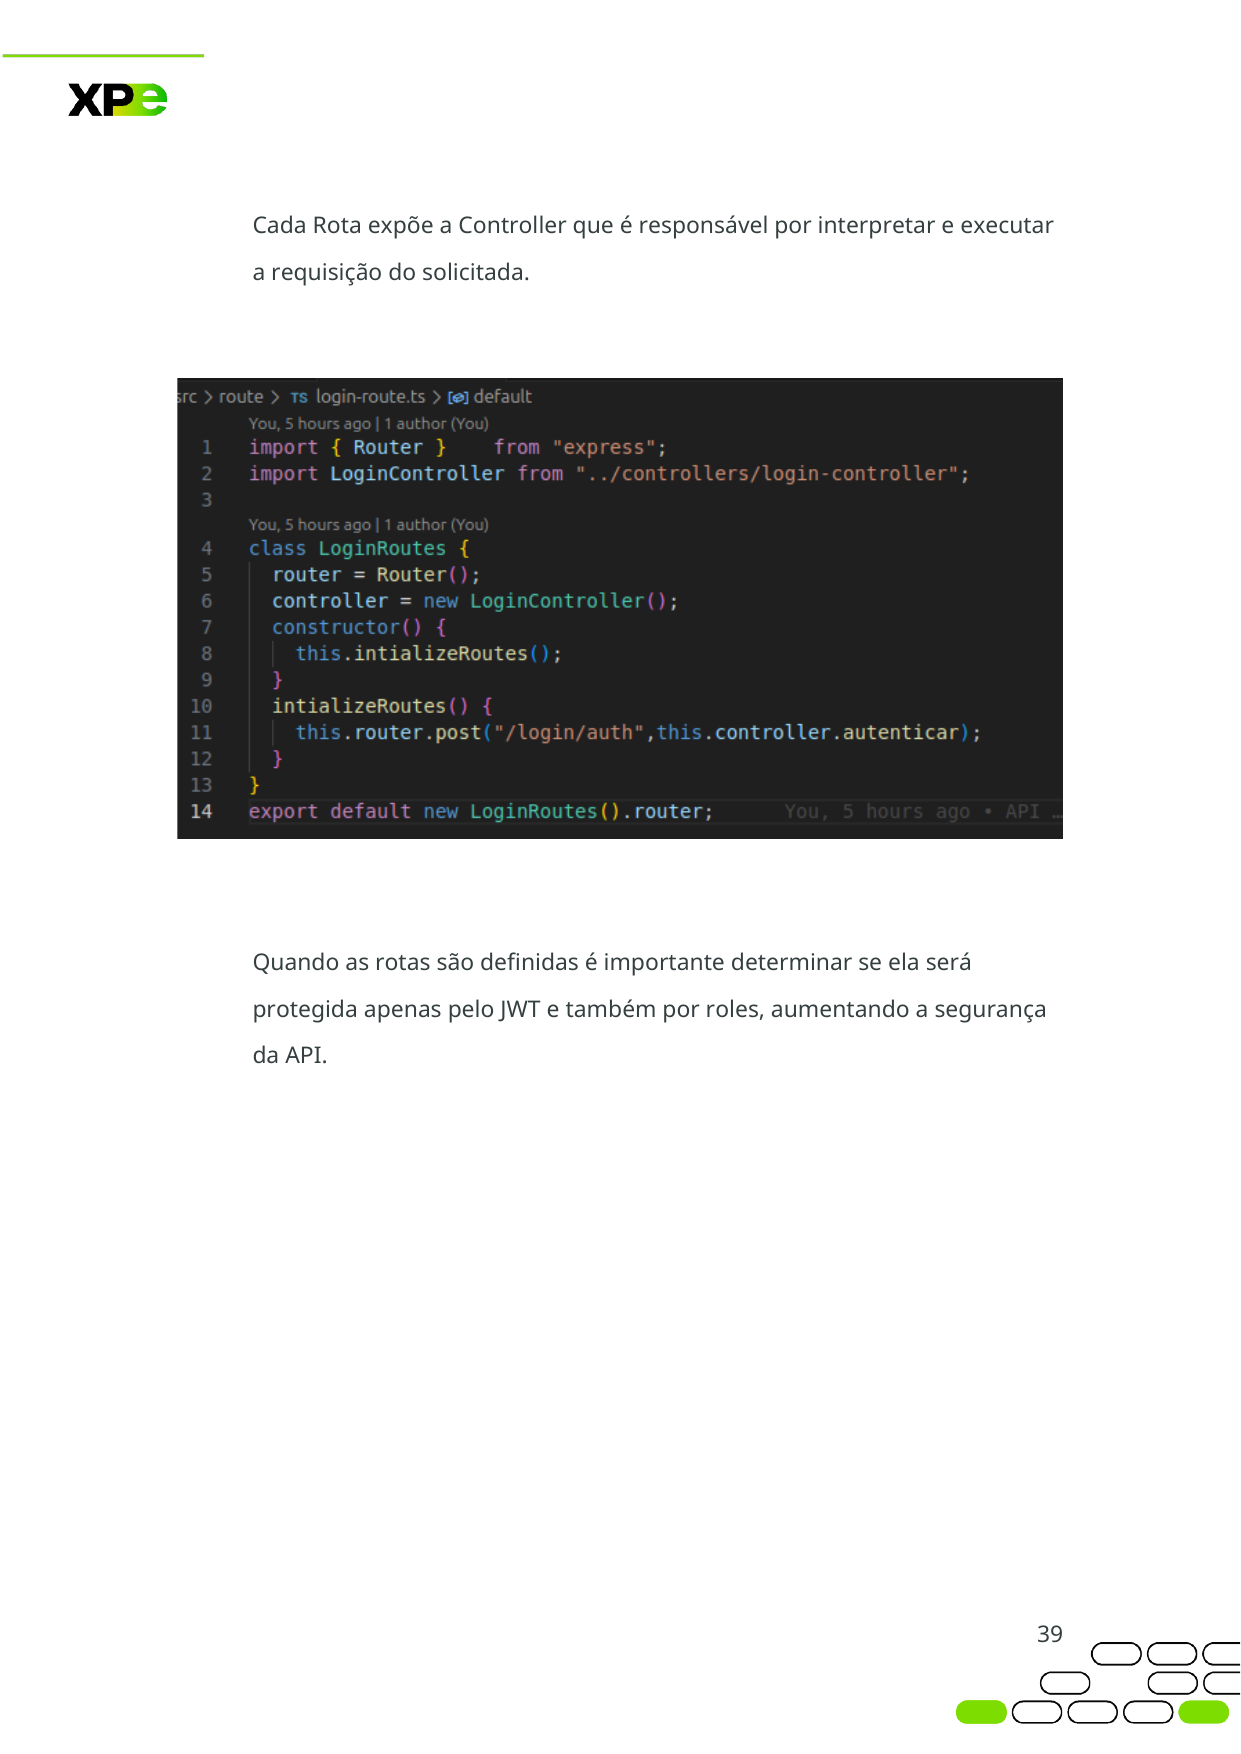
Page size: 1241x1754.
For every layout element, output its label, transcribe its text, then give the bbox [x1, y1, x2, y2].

picture [955, 1642, 1241, 1724]
picture [177, 378, 1063, 839]
list Cada Rota expõe a Controller que é responsável por interpretar e executar a requisição do solicitada. [252, 209, 1063, 287]
list Quando as rotas são definidas é importante determinar se ela será protegida apenas pelo JWT e também por roles, aumentando a segurança da API. [252, 946, 1063, 1071]
picture [2, 51, 205, 148]
